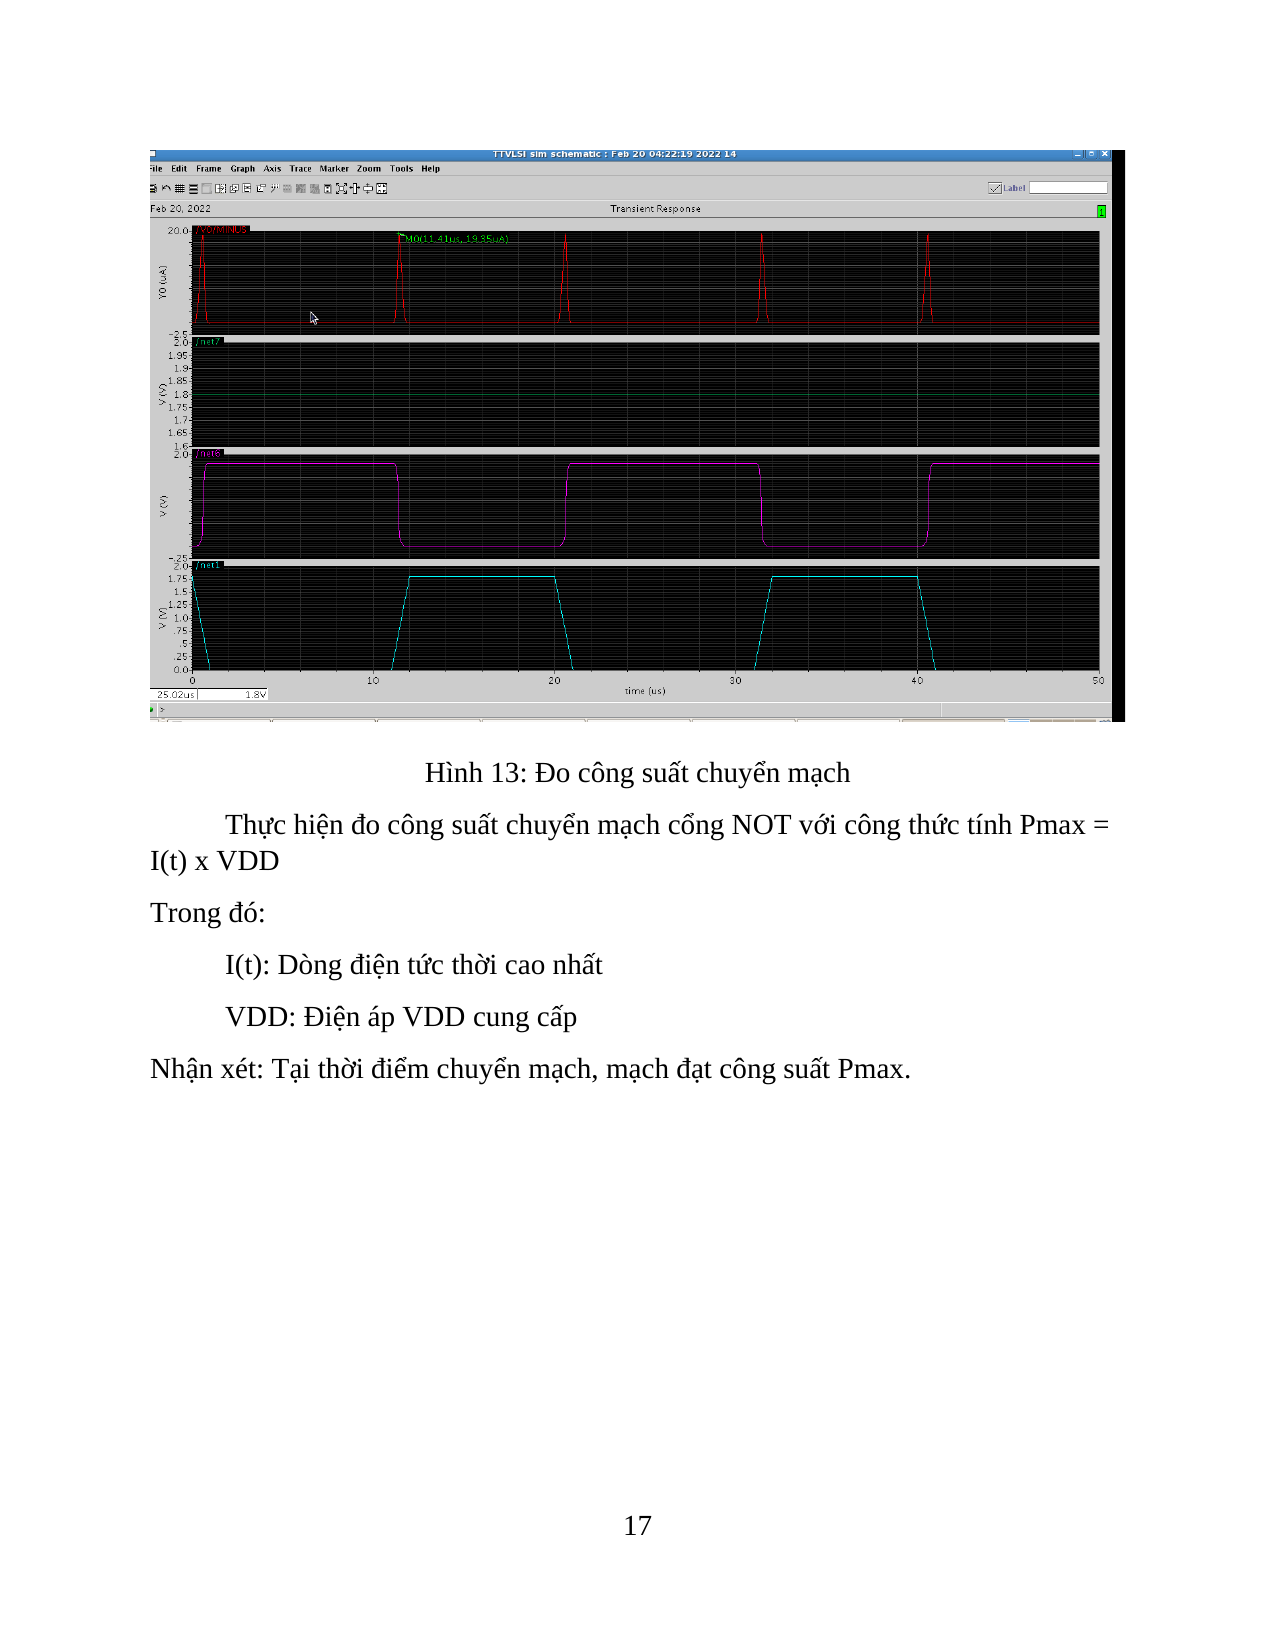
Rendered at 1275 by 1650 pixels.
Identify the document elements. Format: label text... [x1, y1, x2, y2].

text Nhận xét: Tại thời điểm chuyển mạch, mạch đạt công suất Pmax. [150, 1052, 1125, 1085]
text VDD: Điện áp VDD cung cấp [225, 999, 1125, 1033]
text I(t): Dòng điện tức thời cao nhất [225, 947, 1125, 981]
text Trong đó: [150, 895, 1125, 929]
text Hình 13: Đo công suất chuyển mạch [150, 755, 1125, 789]
picture [150, 150, 1125, 722]
text Thực hiện đo công suất chuyển mạch cổng NOT với công thức tính Pmax = I(t) x VDD [150, 807, 1125, 876]
